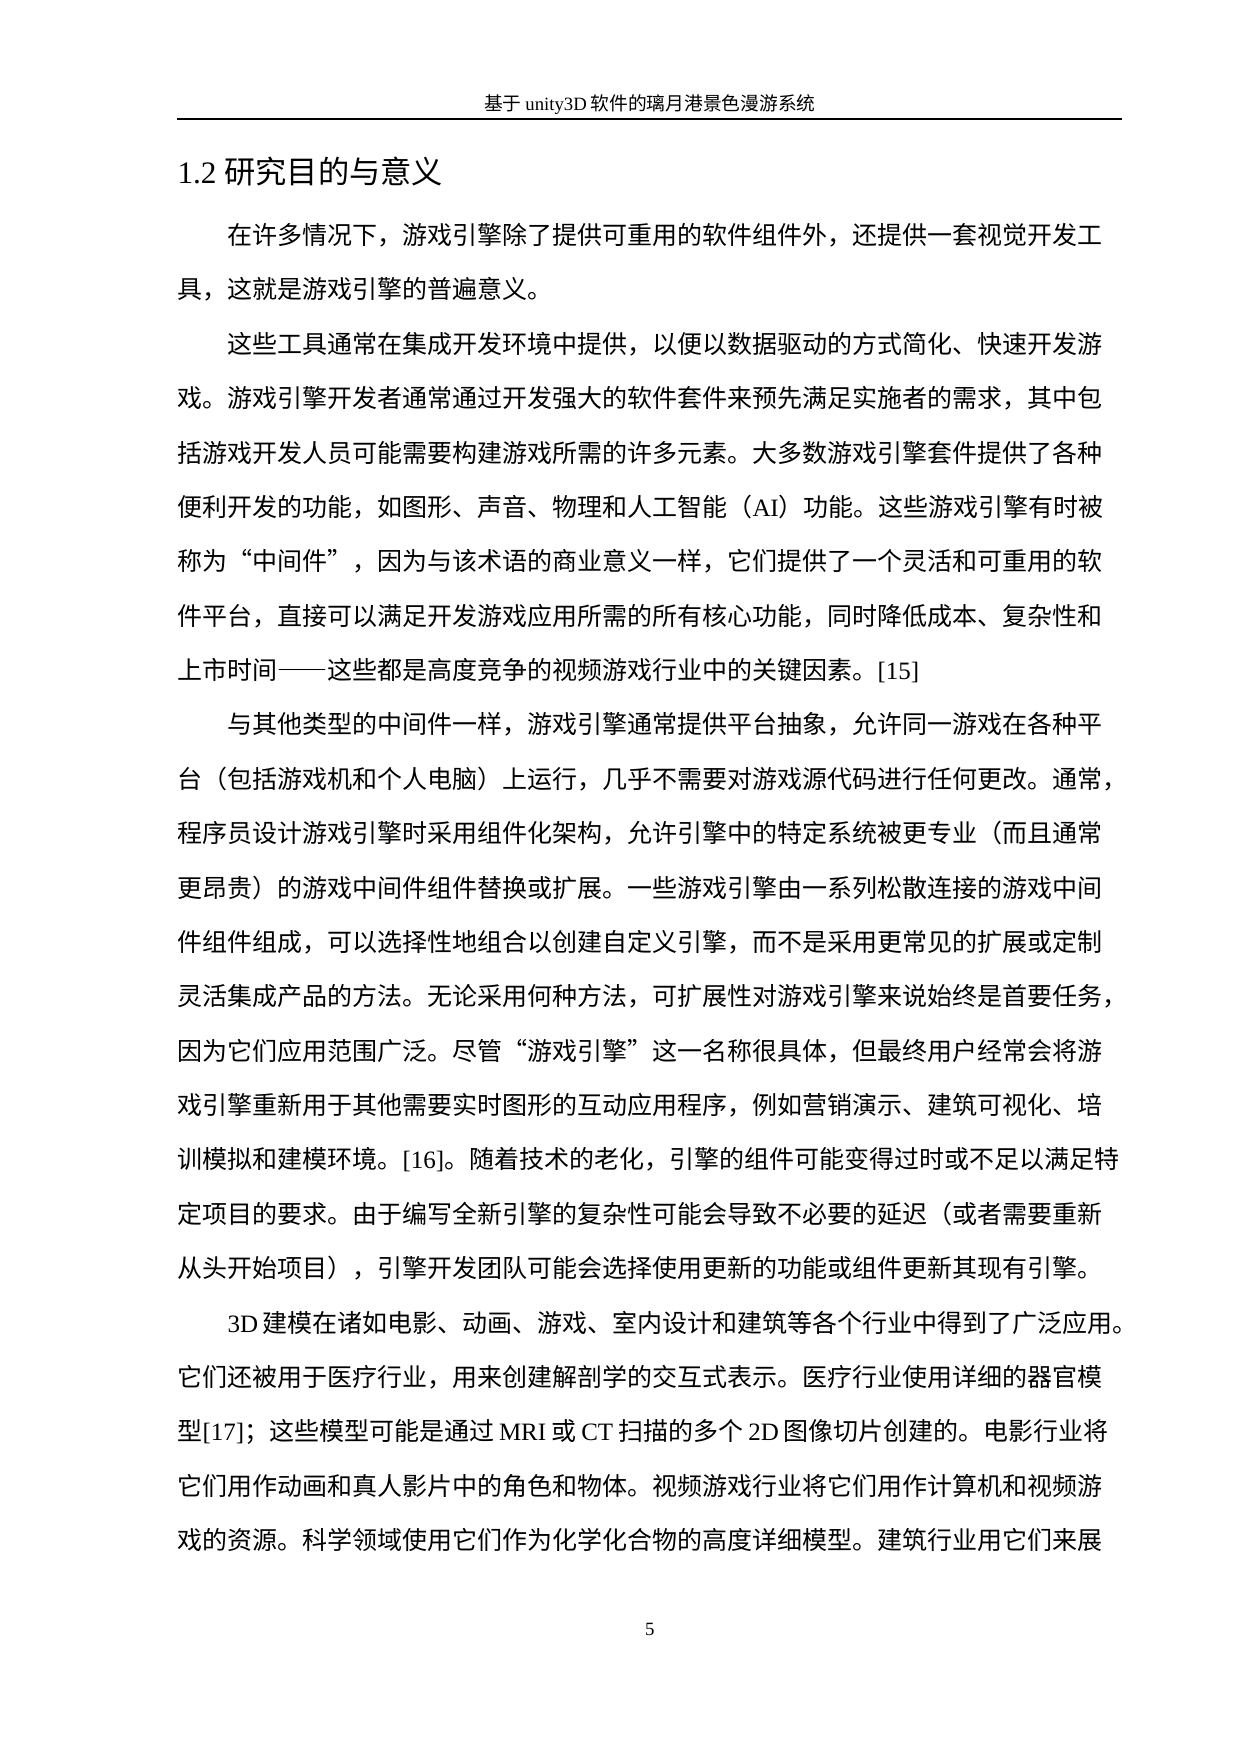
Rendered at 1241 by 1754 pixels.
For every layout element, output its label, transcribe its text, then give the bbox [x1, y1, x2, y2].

subtitle 研究目的与意义 [177, 148, 1122, 193]
text 在许多情况下，游戏引擎除了提供可重用的软件组件外，还提供一套视觉开发工具，这就是游戏引擎的普遍意义。 [177, 216, 1122, 306]
text 这些工具通常在集成开发环境中提供，以便以数据驱动的方式简化、快速开发游戏。游戏引擎开发者通常通过开发强大的软件套件来预先满足实施者的需求，其中包括游戏开发人员可能需要构建游戏所需的许多元素。大多数游戏引擎套件提供了各种便利开发的功能，如图形、声音、物理和人工智能（AI）功能。这些游戏引擎有时被称为“中间件”，因为与该术语的商业意义一样，它们提供了一个灵活和可重用的软件平台，直接可以满足开发游戏应用所需的所有核心功能，同时降低成本、复杂性和上市时间——这些都是高度竞争的视频游戏行业中的关键因素。[15] [177, 324, 1122, 687]
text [177, 1303, 1122, 1557]
text 与其他类型的中间件一样，游戏引擎通常提供平台抽象，允许同一游戏在各种平台（包括游戏机和个人电脑）上运行，几乎不需要对游戏源代码进行任何更改。通常，程序员设计游戏引擎时采用组件化架构，允许引擎中的特定系统被更专业（而且通常更昂贵）的游戏中间件组件替换或扩展。一些游戏引擎由一系列松散连接的游戏中间件组件组成，可以选择性地组合以创建自定义引擎，而不是采用更常见的扩展或定制灵活集成产品的方法。无论采用何种方法，可扩展性对游戏引擎来说始终是首要任务，因为它们应用范围广泛。尽管“游戏引擎”这一名称很具体，但最终用户经常会将游戏引擎重新用于其他需要实时图形的互动应用程序，例如营销演示、建筑可视化、培训模拟和建模环境。[16]。随着技术的老化，引擎的组件可能变得过时或不足以满足特定项目的要求。由于编写全新引擎的复杂性可能会导致不必要的延迟（或者需要重新从头开始项目），引擎开发团队可能会选择使用更新的功能或组件更新其现有引擎。 [177, 705, 1122, 1285]
